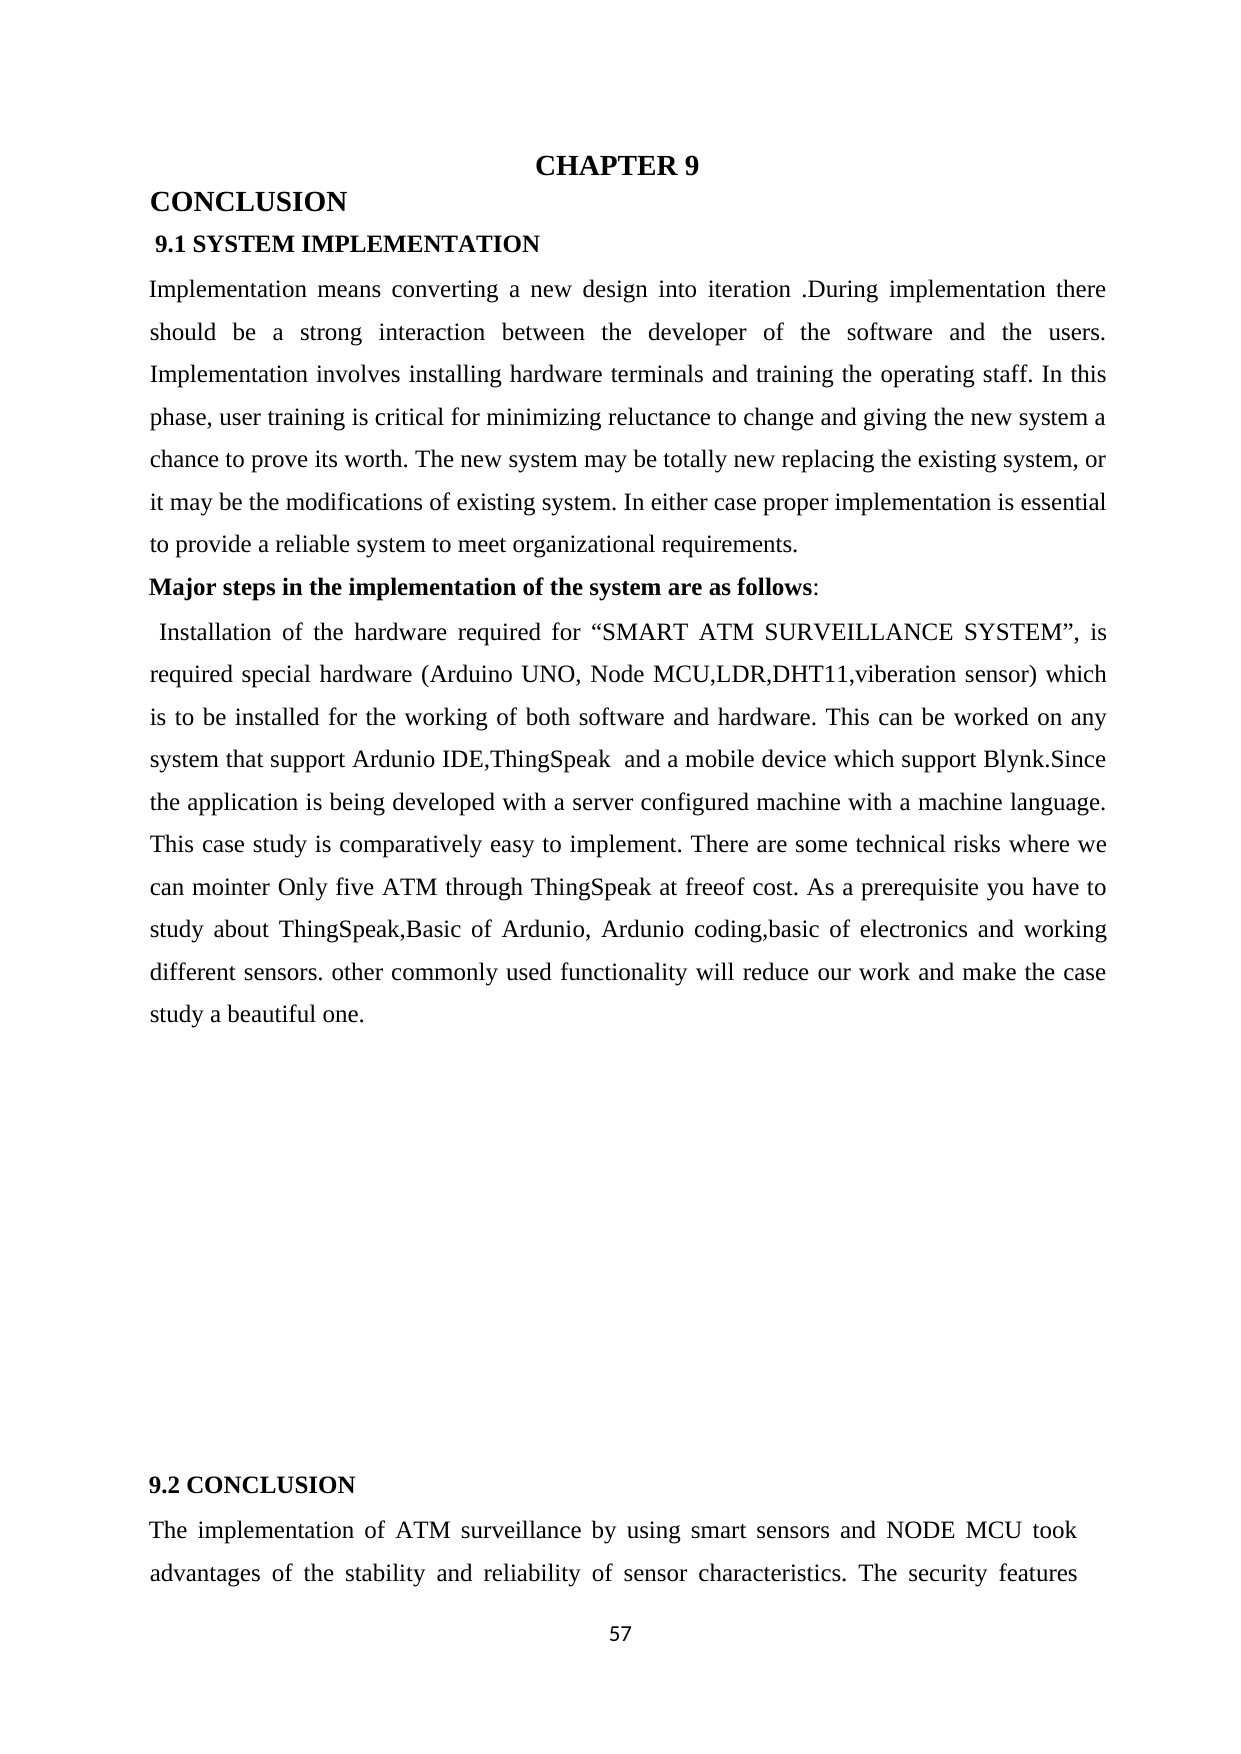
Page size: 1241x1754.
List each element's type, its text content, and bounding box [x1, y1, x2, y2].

text Implementation means converting a new design into iteration .During implementation there should be a strong interaction between the developer of the software and the users. Implementation involves installing hardware terminals and training the operating staff. In this phase, user training is critical for minimizing reluctance to change and giving the new system a chance to prove its worth. The new system may be totally new replacing the existing system, or it may be the modifications of existing system. In either case proper implementation is essential to provide a reliable system to meet organizational requirements. [148, 274, 1107, 558]
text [148, 1515, 1078, 1586]
text Installation of the hardware required for “SMART ATM SURVEILLANCE SYSTEM”, is required special hardware (Arduino UNO, Node MCU,LDR,DHT11,viberation sensor) which is to be installed for the working of both software and hardware. This can be worked on any system that support Ardunio IDE,ThingSpeak and a mobile device which support Blynk.Since the application is being developed with a server configured machine with a machine language. This case study is comparatively easy to implement. There are some technical risks where we can mointer Only five ATM through ThingSpeak at freeof cost. As a prerequisite you have to study about ThingSpeak,Basic of Ardunio, Ardunio coding,basic of electronics and working different sensors. other commonly used functionality will reduce our work and make the case study a beautiful one. [148, 617, 1108, 1028]
subtitle CHAPTER 9 CONCLUSION [148, 148, 1178, 217]
subtitle 9.2 CONCLUSION [148, 1470, 1240, 1499]
text Major steps in the implementation of the system are as follows: [148, 572, 1240, 601]
subtitle 9.1 SYSTEM IMPLEMENTATION [148, 229, 1240, 258]
